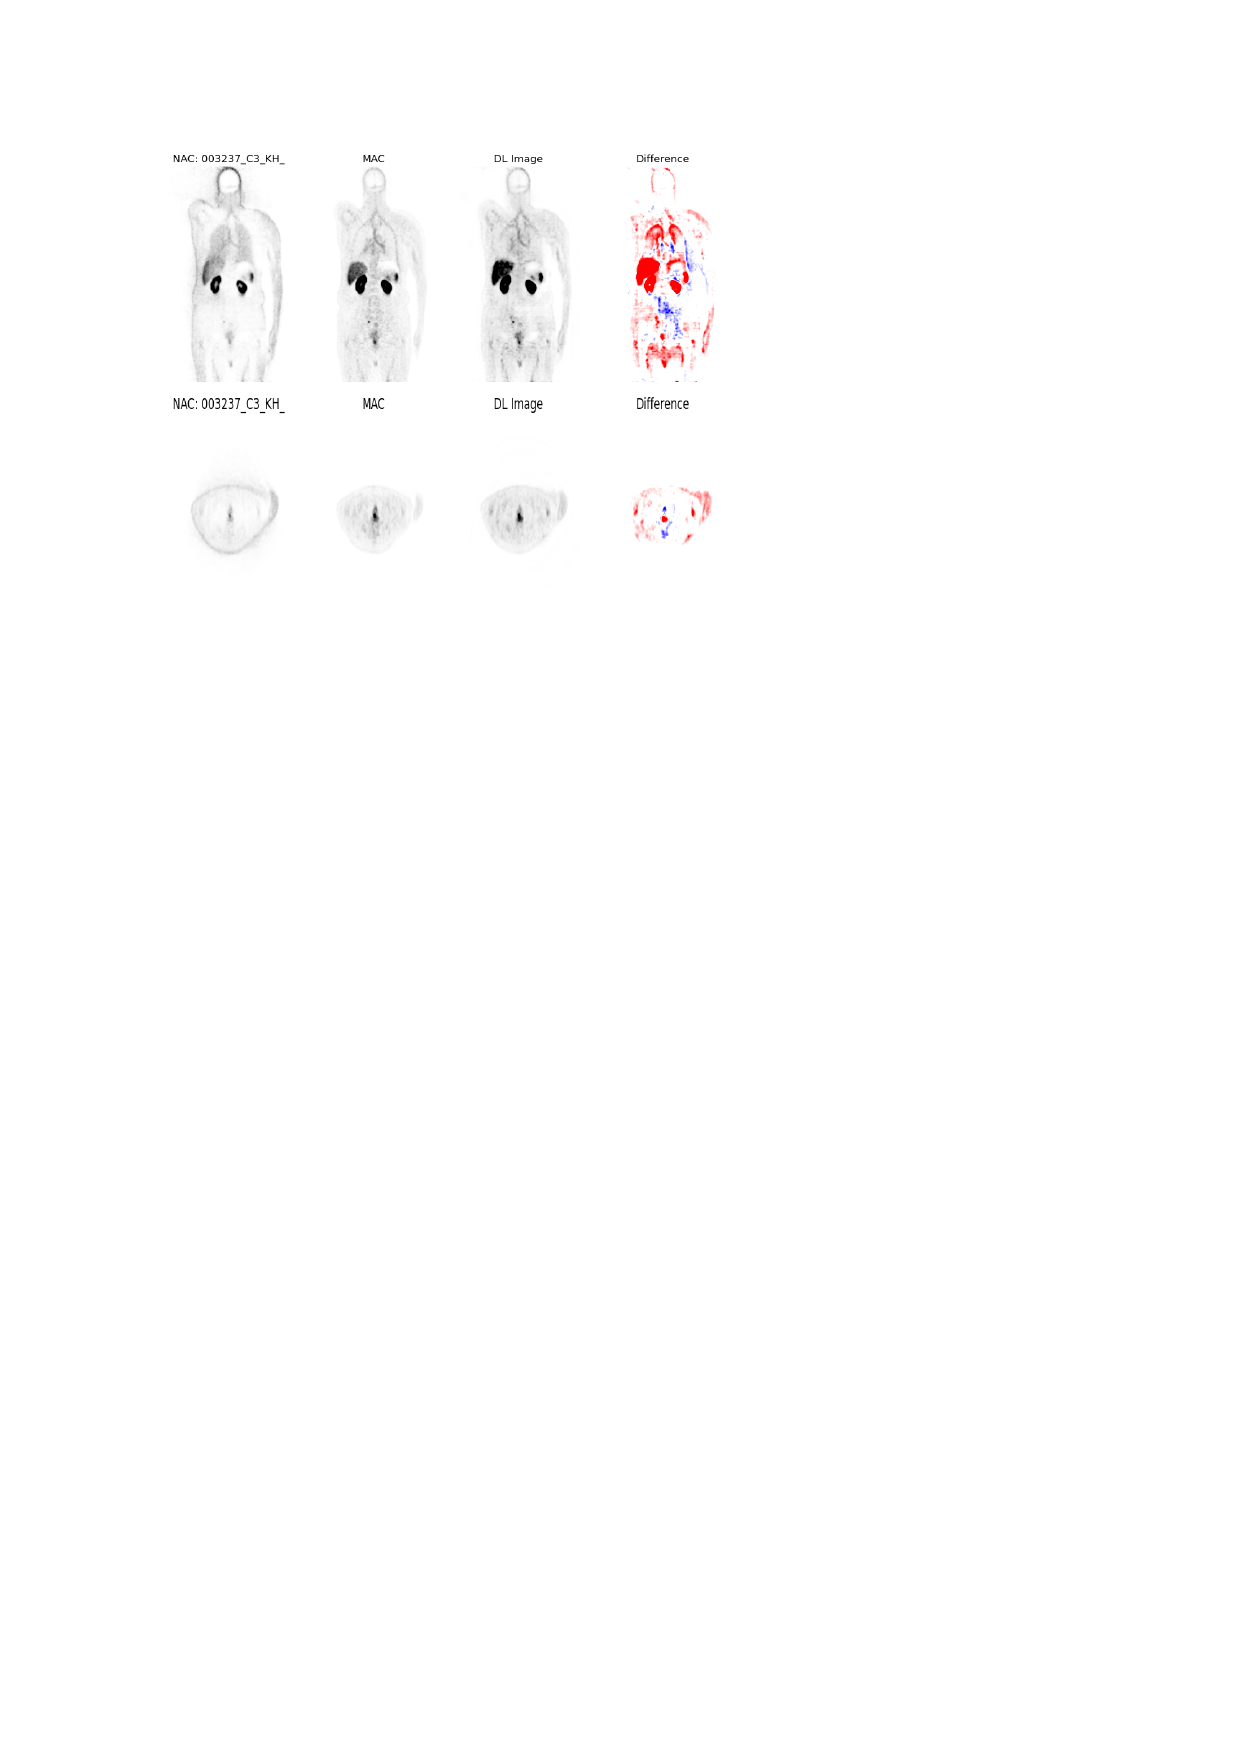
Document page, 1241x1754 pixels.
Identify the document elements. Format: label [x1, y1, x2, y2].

picture [150, 150, 741, 387]
picture [150, 388, 741, 625]
